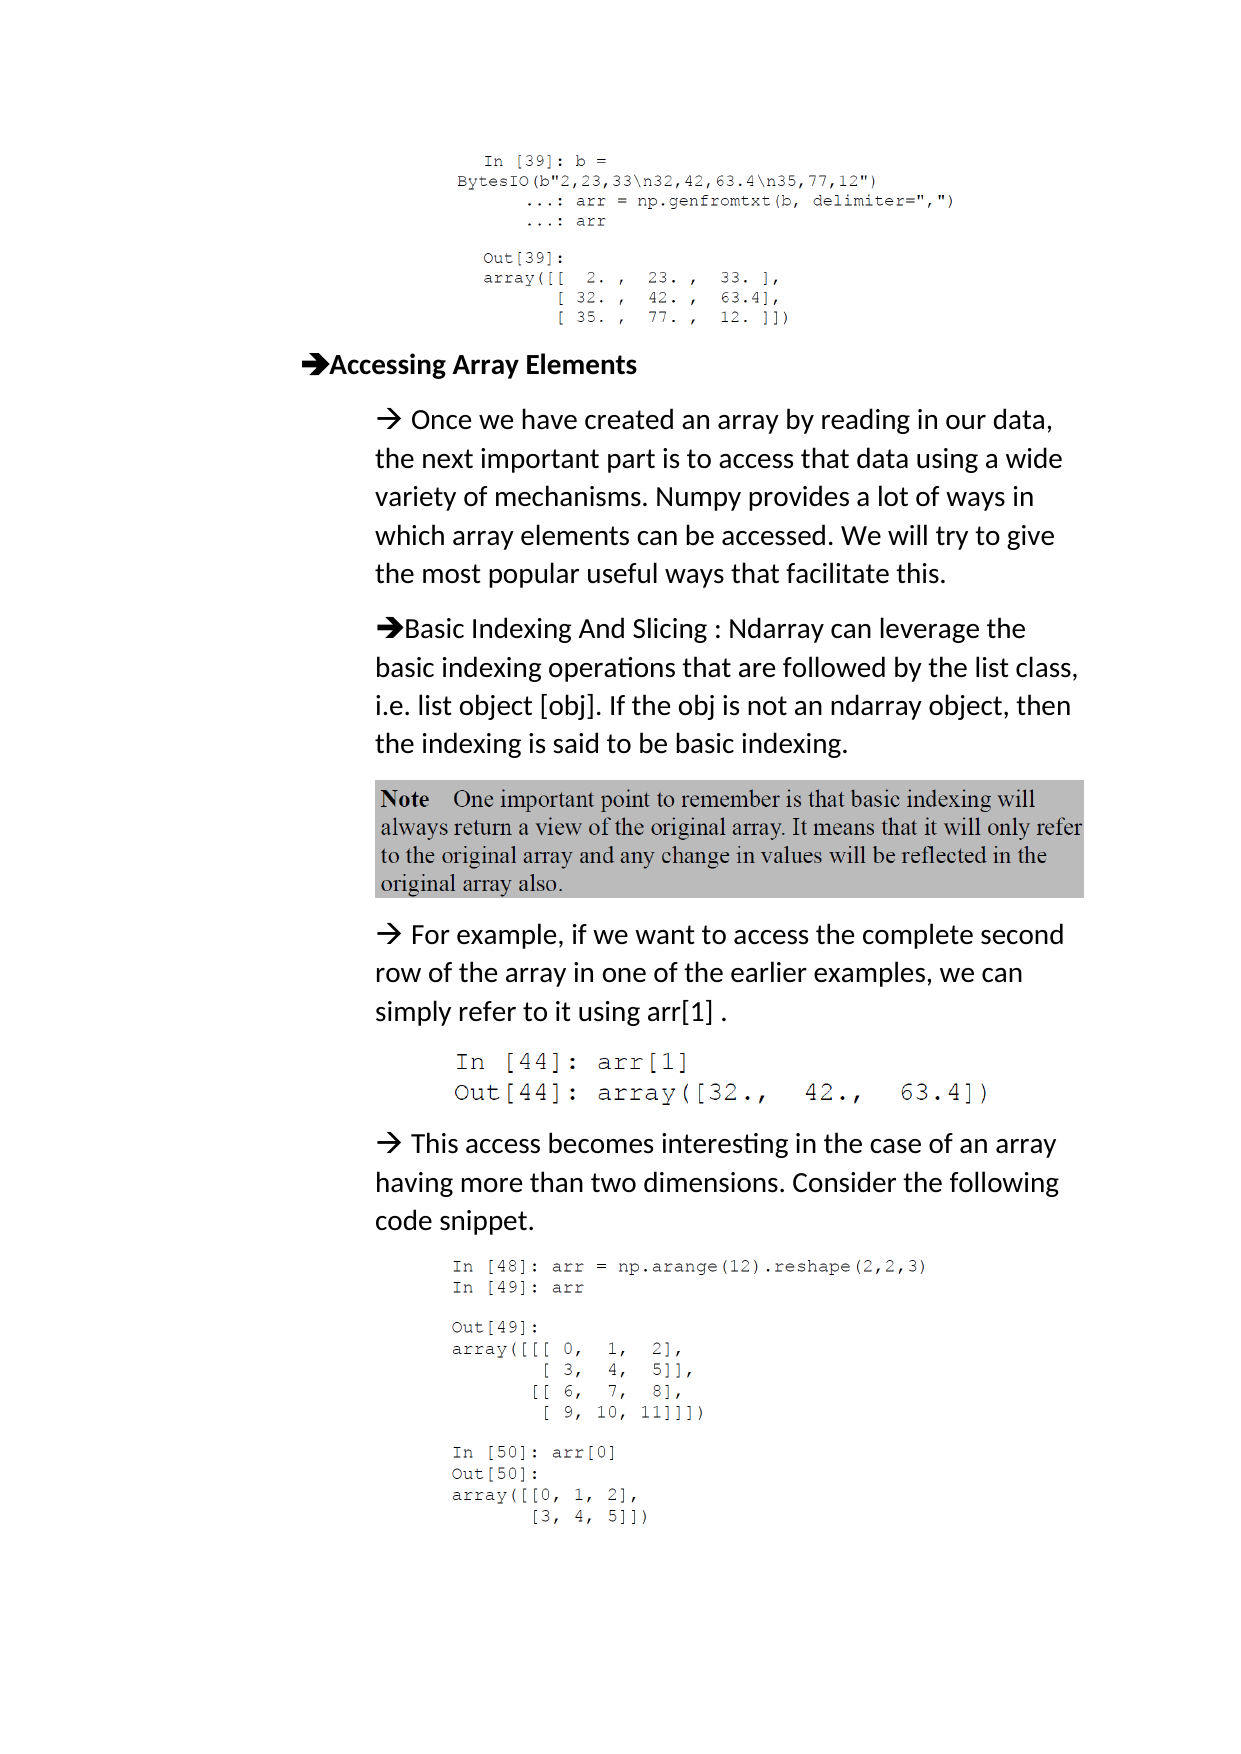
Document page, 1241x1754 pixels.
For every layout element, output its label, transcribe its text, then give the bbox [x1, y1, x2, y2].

text This access becomes interesting in the case of an array having more than two dimensions. Consider the following code snippet. [375, 1125, 1090, 1238]
picture [450, 1048, 990, 1106]
text Once we have created an array by reading in our data, the next important part is to access that data using a wide variety of mechanisms. Numpy provides a lot of ways in which array elements can be accessed. We will try to give the most popular useful ways that facilitate this. [375, 401, 1090, 591]
picture [375, 780, 1084, 898]
picture [450, 150, 954, 327]
picture [450, 1257, 926, 1527]
text Accessing Array Elements [225, 346, 1090, 382]
text Basic Indexing And Slicing : Ndarray can leverage the basic indexing operations that are followed by the list class, i.e. list object [obj]. If the obj is not an ndarray object, then the indexing is said to be basic indexing. [375, 610, 1090, 761]
text For example, if we want to access the complete second row of the array in one of the earlier examples, we can simply refer to it using arr[1] . [375, 916, 1090, 1029]
